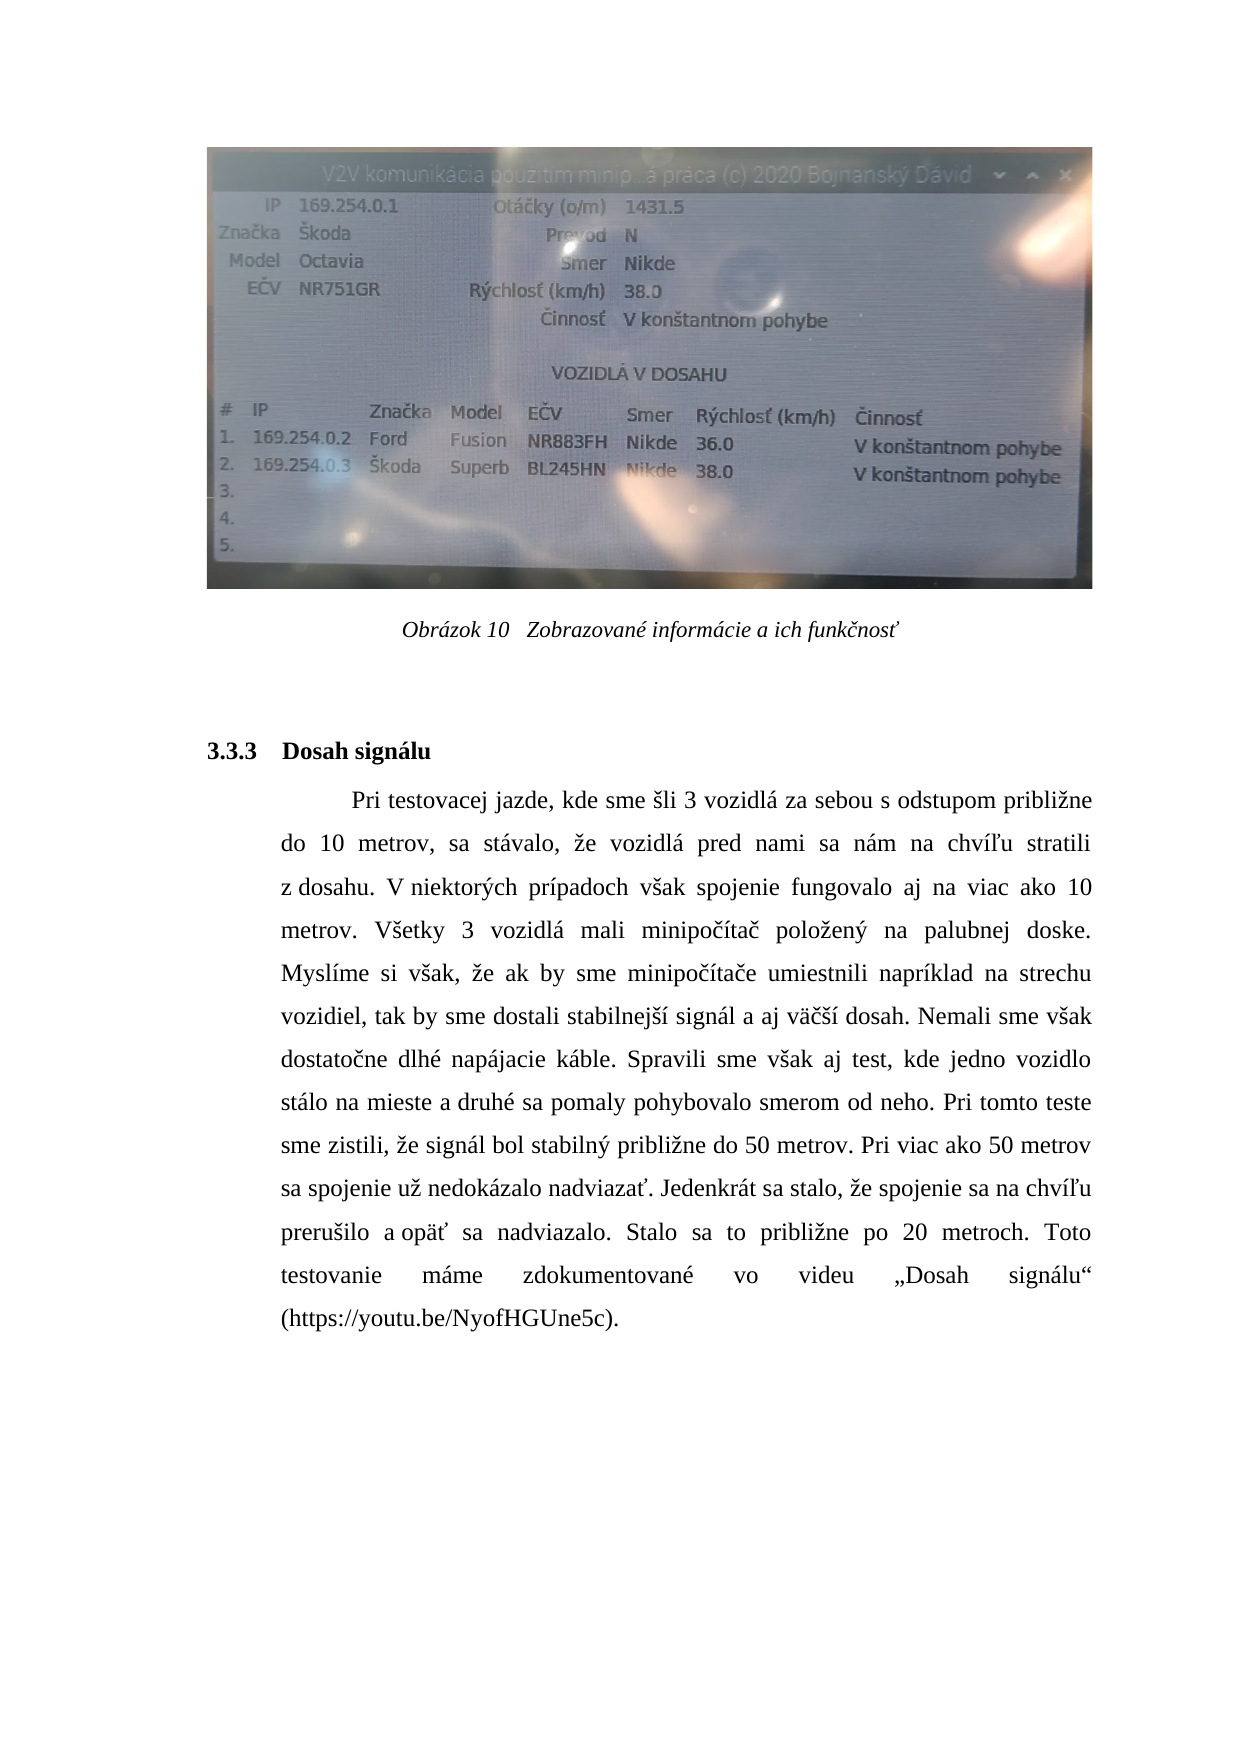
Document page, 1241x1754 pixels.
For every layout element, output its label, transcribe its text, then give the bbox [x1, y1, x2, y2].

text Obrázok 10 Zobrazované informácie a ich funkčnosť [207, 616, 1092, 642]
subtitle 3.3.3 Dosah signálu [207, 736, 1092, 765]
picture [206, 147, 1093, 589]
text Pri testovacej jazde, kde sme šli 3 vozidlá za sebou s odstupom približne do 10 metrov, sa stávalo, že vozidlá pred nami sa nám na chvíľu stratili z dosahu. V niektorých prípadoch však spojenie fungovalo aj na viac ako 10 metrov. Všetky 3 vozidlá mali minipočítač položený na palubnej doske. Myslíme si však, že ak by sme minipočítače umiestnili napríklad na strechu vozidiel, tak by sme dostali stabilnejší signál a aj väčší dosah. Nemali sme však dostatočne dlhé napájacie káble. Spravili sme však aj test, kde jedno vozidlo stálo na mieste a druhé sa pomaly pohybovalo smerom od neho. Pri tomto teste sme zistili, že signál bol stabilný približne do 50 metrov. Pri viac ako 50 metrov sa spojenie už nedokázalo nadviazať. Jedenkrát sa stalo, že spojenie sa na chvíľu prerušilo a opäť sa nadviazalo. Stalo sa to približne po 20 metroch. Toto testovanie máme zdokumentované vo videu „Dosah signálu“ (https://youtu.be/NyofHGUne5c). [281, 785, 1092, 1332]
